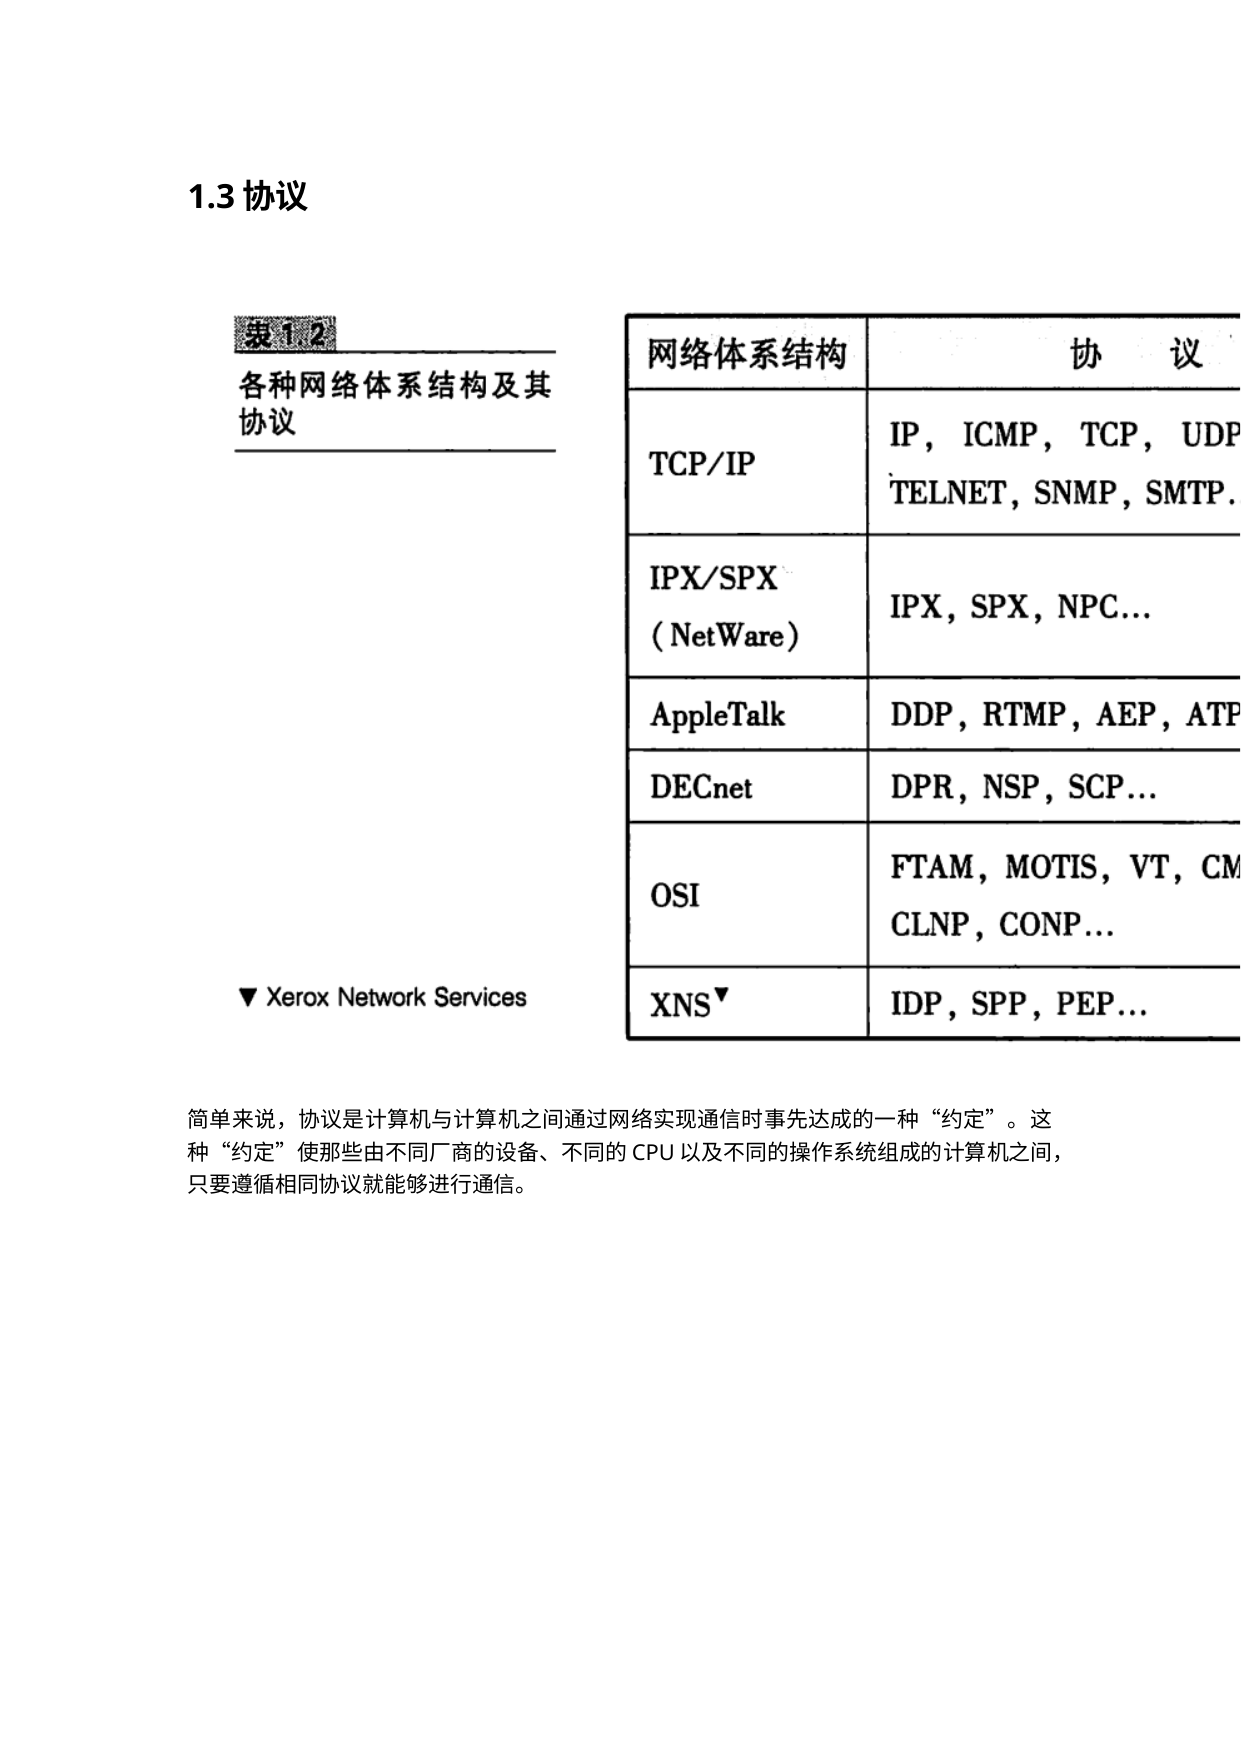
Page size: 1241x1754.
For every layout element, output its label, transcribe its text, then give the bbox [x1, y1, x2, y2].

picture [187, 289, 1241, 1075]
text 简单来说，协议是计算机与计算机之间通过网络实现通信时事先达成的一种“约定”。这种“约定”使那些由不同厂商的设备、不同的CPU以及不同的操作系统组成的计算机之间，只要遵循相同协议就能够进行通信。 [187, 1102, 1053, 1199]
subtitle 1.3协议 [187, 162, 1053, 227]
